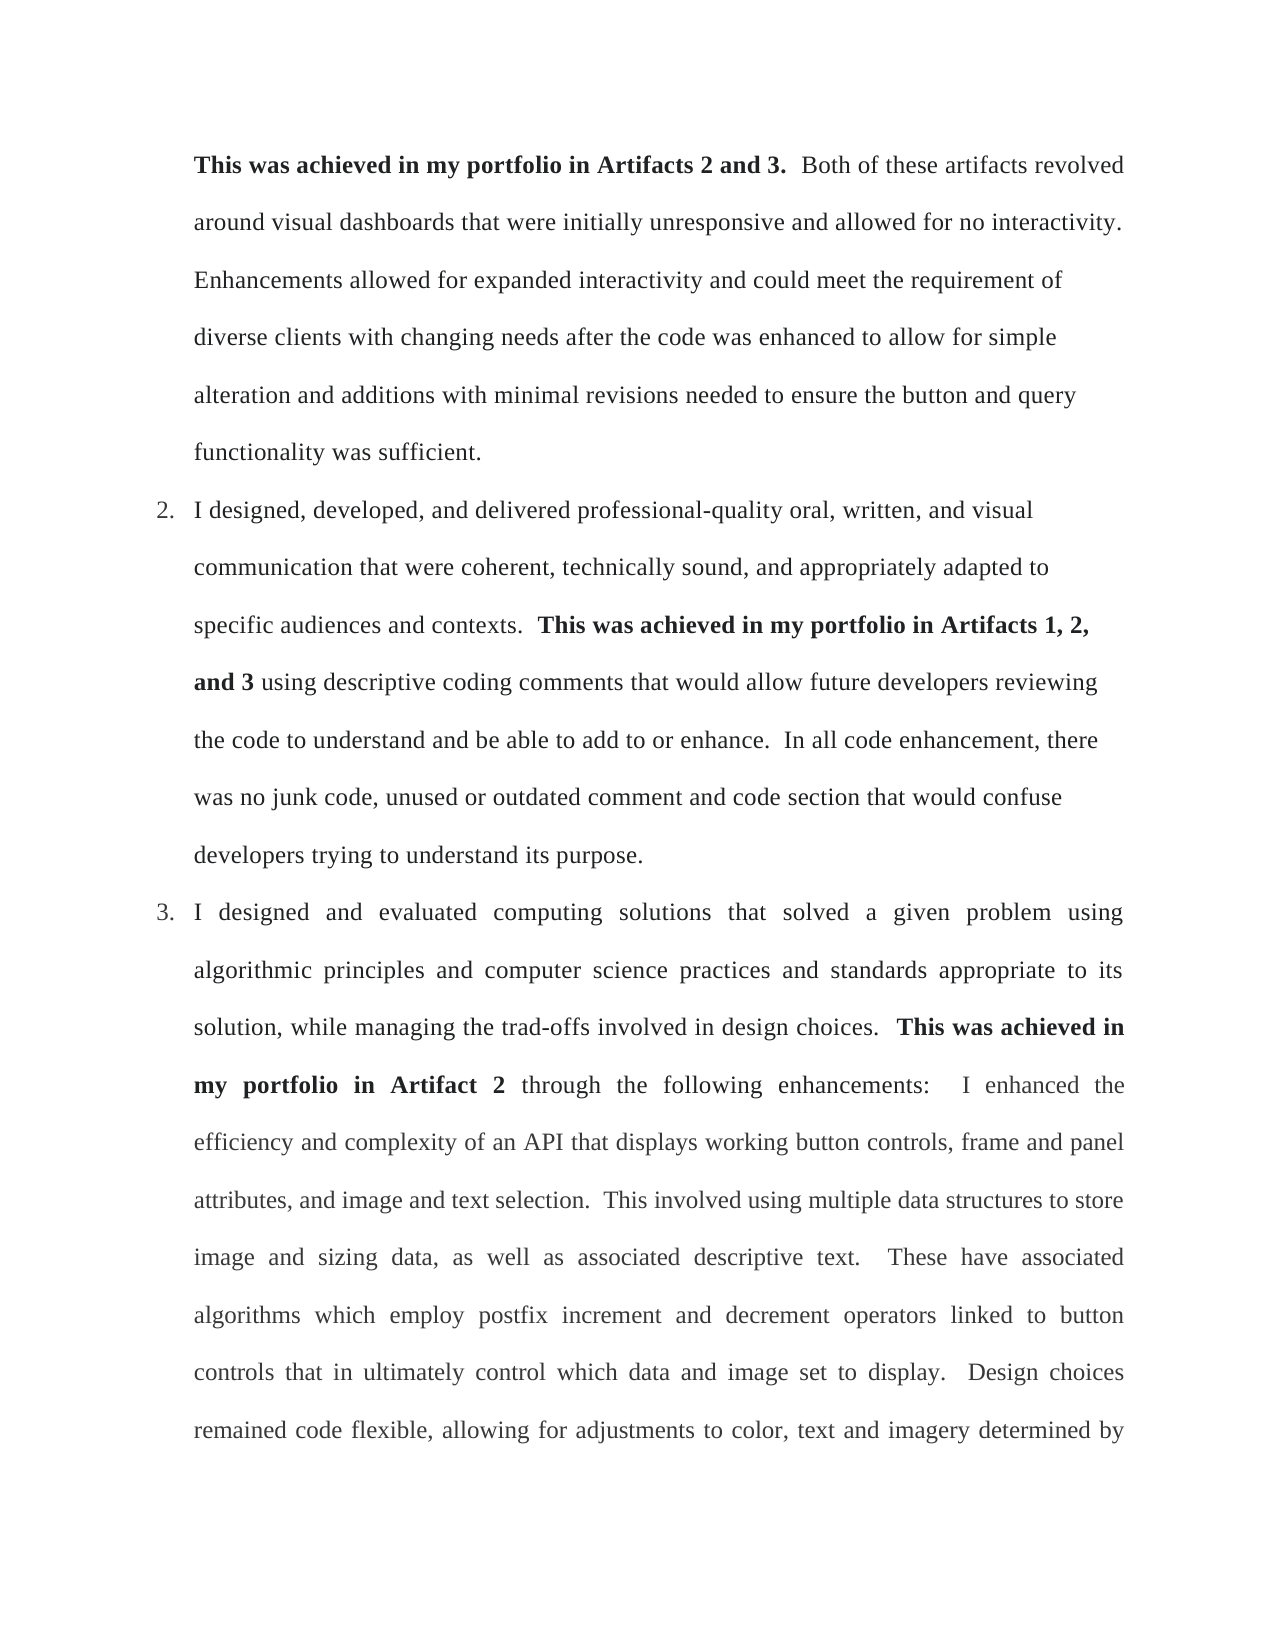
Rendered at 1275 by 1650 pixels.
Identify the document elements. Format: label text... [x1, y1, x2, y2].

list I designed, developed, and delivered professional-quality oral, written, and visual communication that were coherent, technically sound, and appropriately adapted to specific audiences and contexts. This was achieved in my portfolio in Artifacts 1, 2, and 3 using descriptive coding comments that would allow future developers reviewing the code to understand and be able to add to or enhance. In all code enhancement, there was no junk code, unused or outdated comment and code section that would confuse developers trying to understand its purpose. [156, 495, 1125, 869]
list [156, 897, 1125, 1444]
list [156, 150, 1125, 466]
